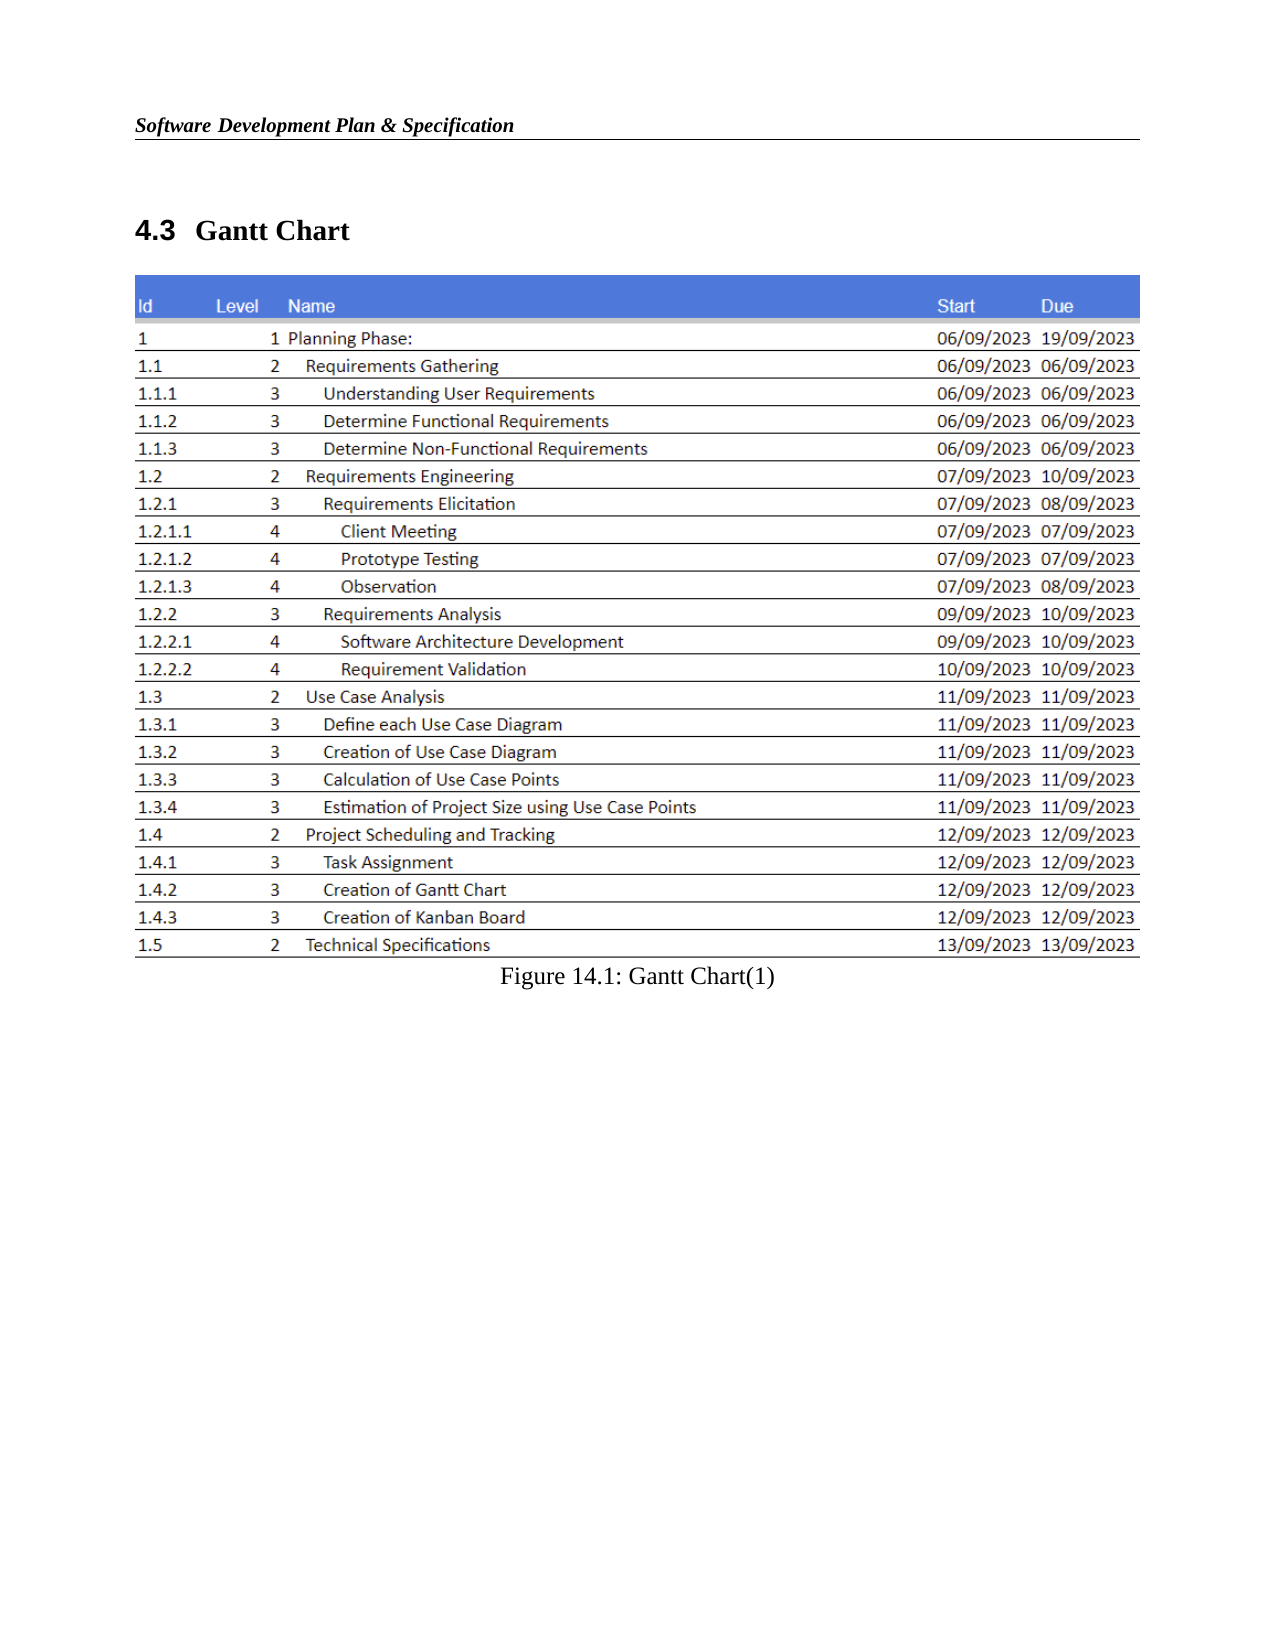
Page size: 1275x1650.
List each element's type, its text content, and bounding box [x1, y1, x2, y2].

picture [135, 275, 1140, 961]
subtitle Gantt Chart [135, 213, 1140, 246]
text Figure 14.1: Gantt Chart(1) [135, 961, 1140, 990]
